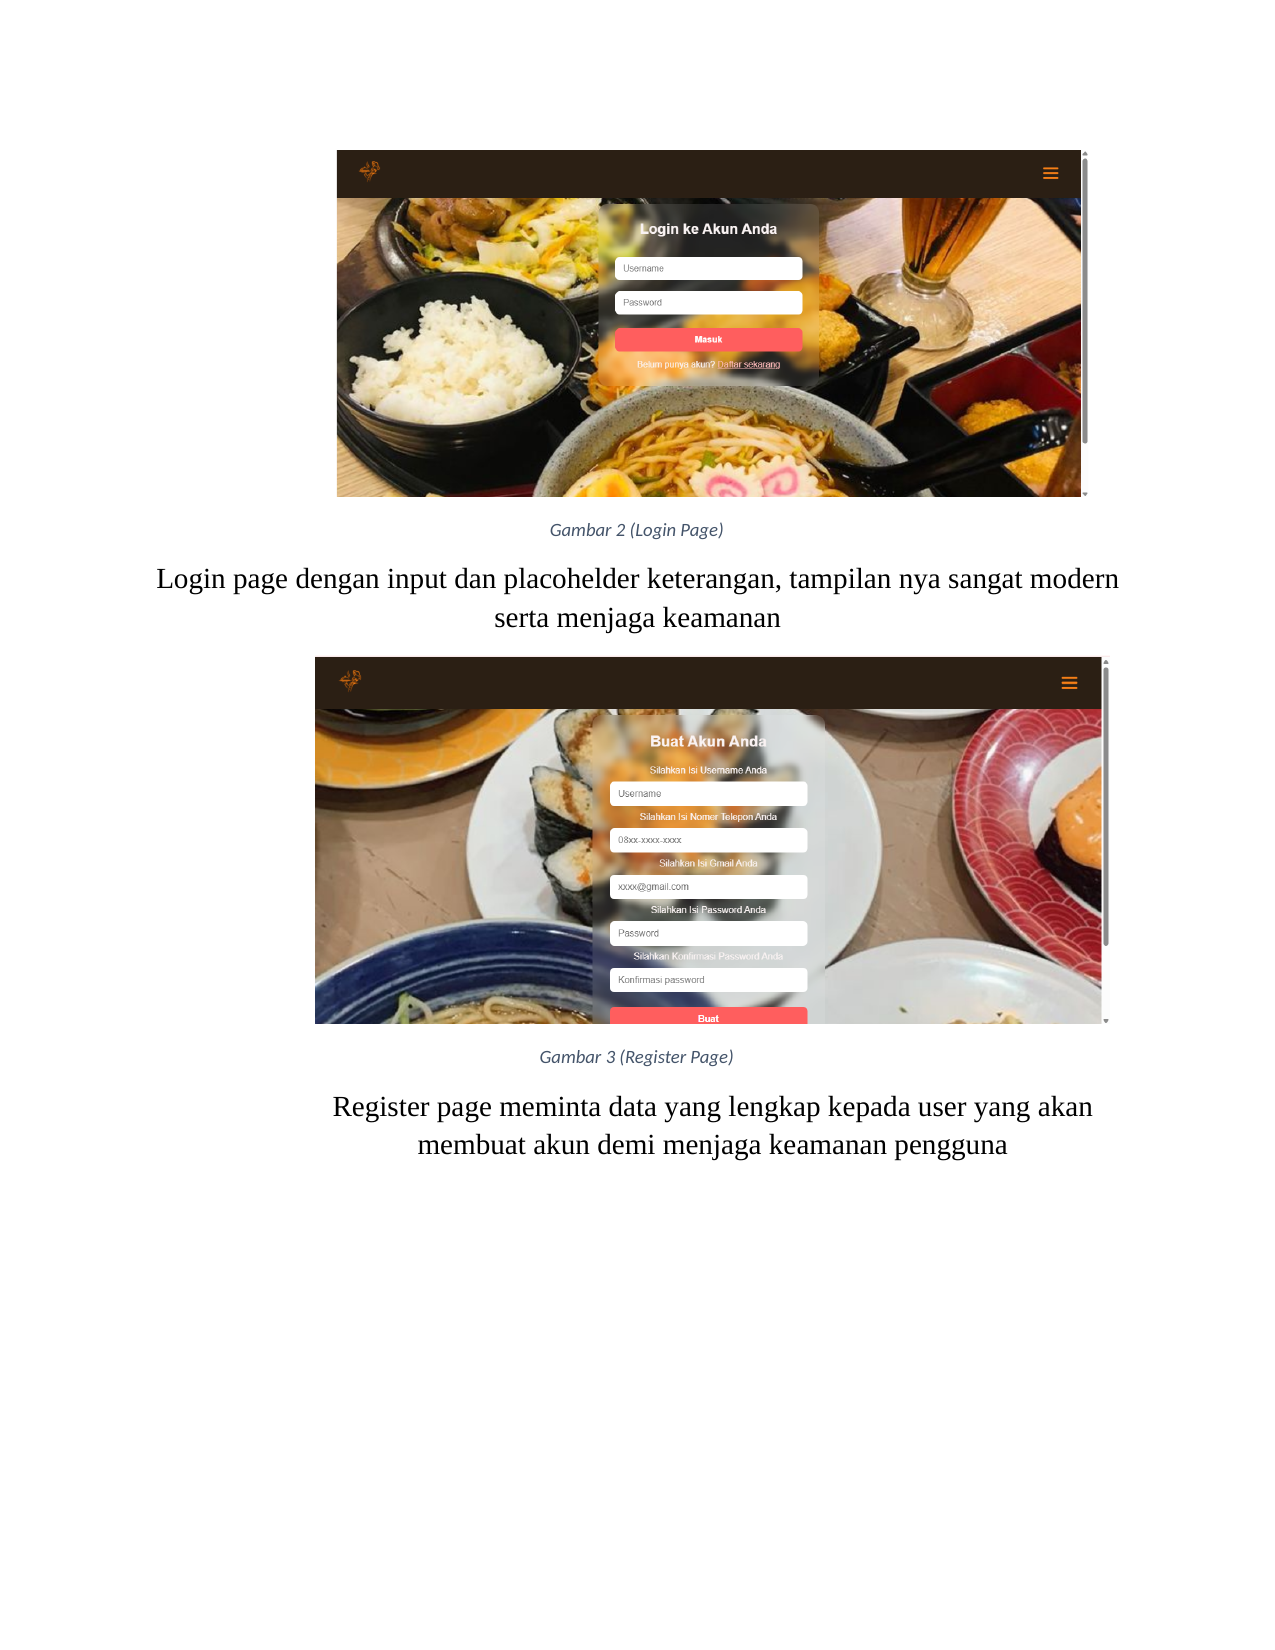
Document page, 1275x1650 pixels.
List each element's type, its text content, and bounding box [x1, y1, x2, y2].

picture [315, 655, 1110, 1024]
text Gambar 2 (Login Page) [150, 518, 1125, 541]
picture [336, 150, 1089, 497]
text Login page dengan input dan placohelder keterangan, tampilan nya sangat modern serta menjaga keamanan [150, 562, 1125, 634]
list Register page meminta data yang lengkap kepada user yang akan membuat akun demi menjaga keamanan pengguna [300, 1089, 1125, 1161]
text Gambar 3 (Register Page) [150, 1045, 1125, 1068]
